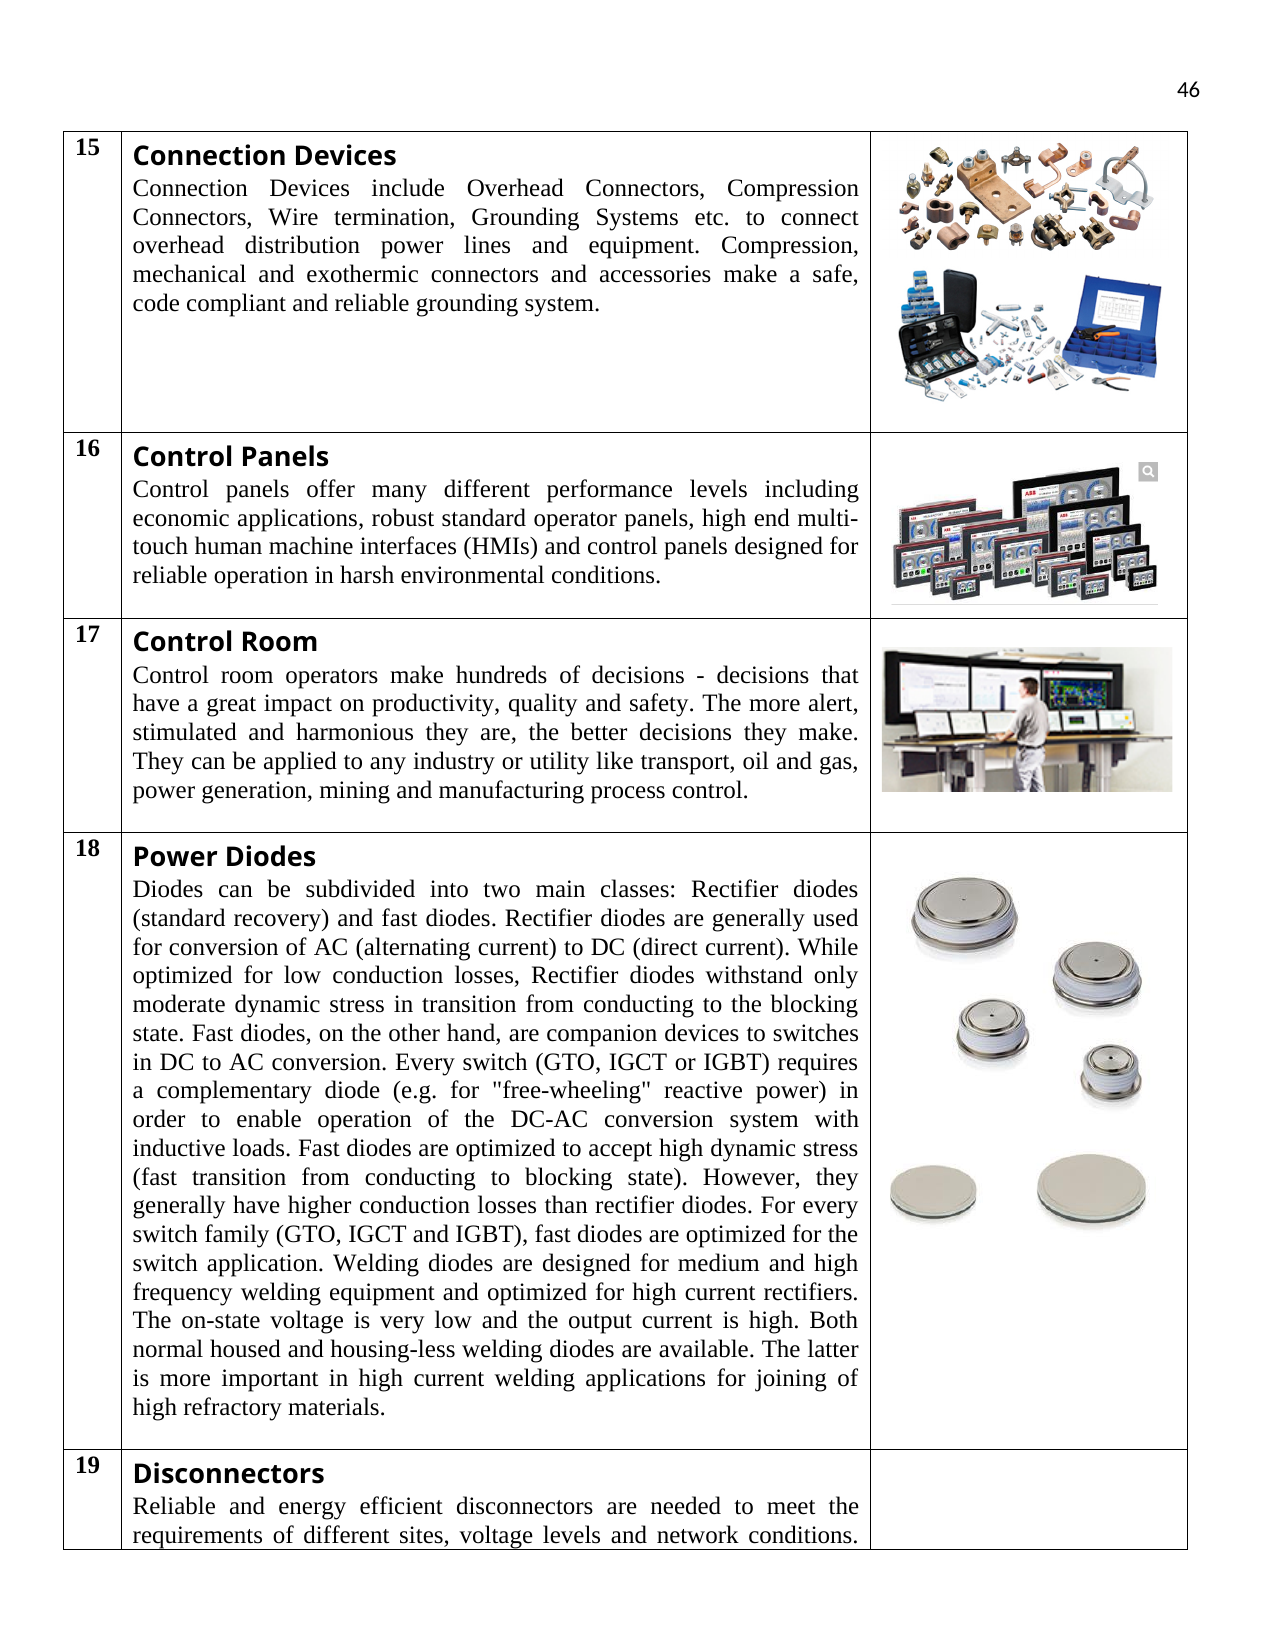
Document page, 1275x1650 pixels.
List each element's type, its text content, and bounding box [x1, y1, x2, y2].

table_cell Control Room Control room operators make hundreds of decisions - decisions that have a great impact on productivity, quality and safety. The more alert, stimulated and harmonious they are, the better decisions they make. They can be applied to any industry or utility like transport, oil and gas, power generation, mining and manufacturing process control. [122, 619, 870, 832]
picture [881, 461, 1167, 614]
table_cell Control Panels Control panels offer many different performance levels including economic applications, robust standard operator panels, high end multi-touch human machine interfaces (HMIs) and control panels designed for reliable operation in harsh environmental conditions. [122, 433, 870, 618]
picture [881, 132, 1172, 406]
table_cell [871, 1450, 1187, 1549]
table_cell Connection Devices Connection Devices include Overhead Connectors, Compression Connectors, Wire termination, Grounding Systems etc. to connect overhead distribution power lines and equipment. Compression, mechanical and exothermic connectors and accessories make a safe, code compliant and reliable grounding system. [122, 132, 870, 432]
table_cell 19 [64, 1450, 121, 1549]
picture [881, 862, 1170, 1114]
table_cell Power Diodes Diodes can be subdivided into two main classes: Rectifier diodes (standard recovery) and fast diodes. Rectifier diodes are generally used for conversion of AC (alternating current) to DC (direct current). While optimized for low conduction losses, Rectifier diodes withstand only moderate dynamic stress in transition from conducting to the blocking state. Fast diodes, on the other hand, are companion devices to switches in DC to AC conversion. Every switch (GTO, IGCT or IGBT) requires a complementary diode (e.g. for "free-wheeling" reactive power) in order to enable operation of the DC-AC conversion system with inductive loads. Fast diodes are optimized to accept high dynamic stress (fast transition from conducting to blocking state). However, they generally have higher conduction losses than rectifier diodes. For every switch family (GTO, IGCT and IGBT), fast diodes are optimized for the switch application. Welding diodes are designed for medium and high frequency welding equipment and optimized for high current rectifiers. The on-state voltage is very low and the output current is high. Both normal housed and housing-less welding diodes are available. The latter is more important in high current welding applications for joining of high refractory materials. [122, 833, 870, 1449]
picture [881, 1142, 1161, 1237]
table_cell [871, 132, 1187, 432]
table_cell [122, 1450, 870, 1549]
picture [881, 647, 1173, 792]
table_cell 15 [64, 132, 121, 432]
table_cell 17 [64, 619, 121, 832]
table_cell [871, 433, 1187, 618]
table_cell [871, 619, 1187, 832]
table_cell 16 [64, 433, 121, 618]
table_cell [871, 833, 1187, 1449]
table_cell 18 [64, 833, 121, 1449]
